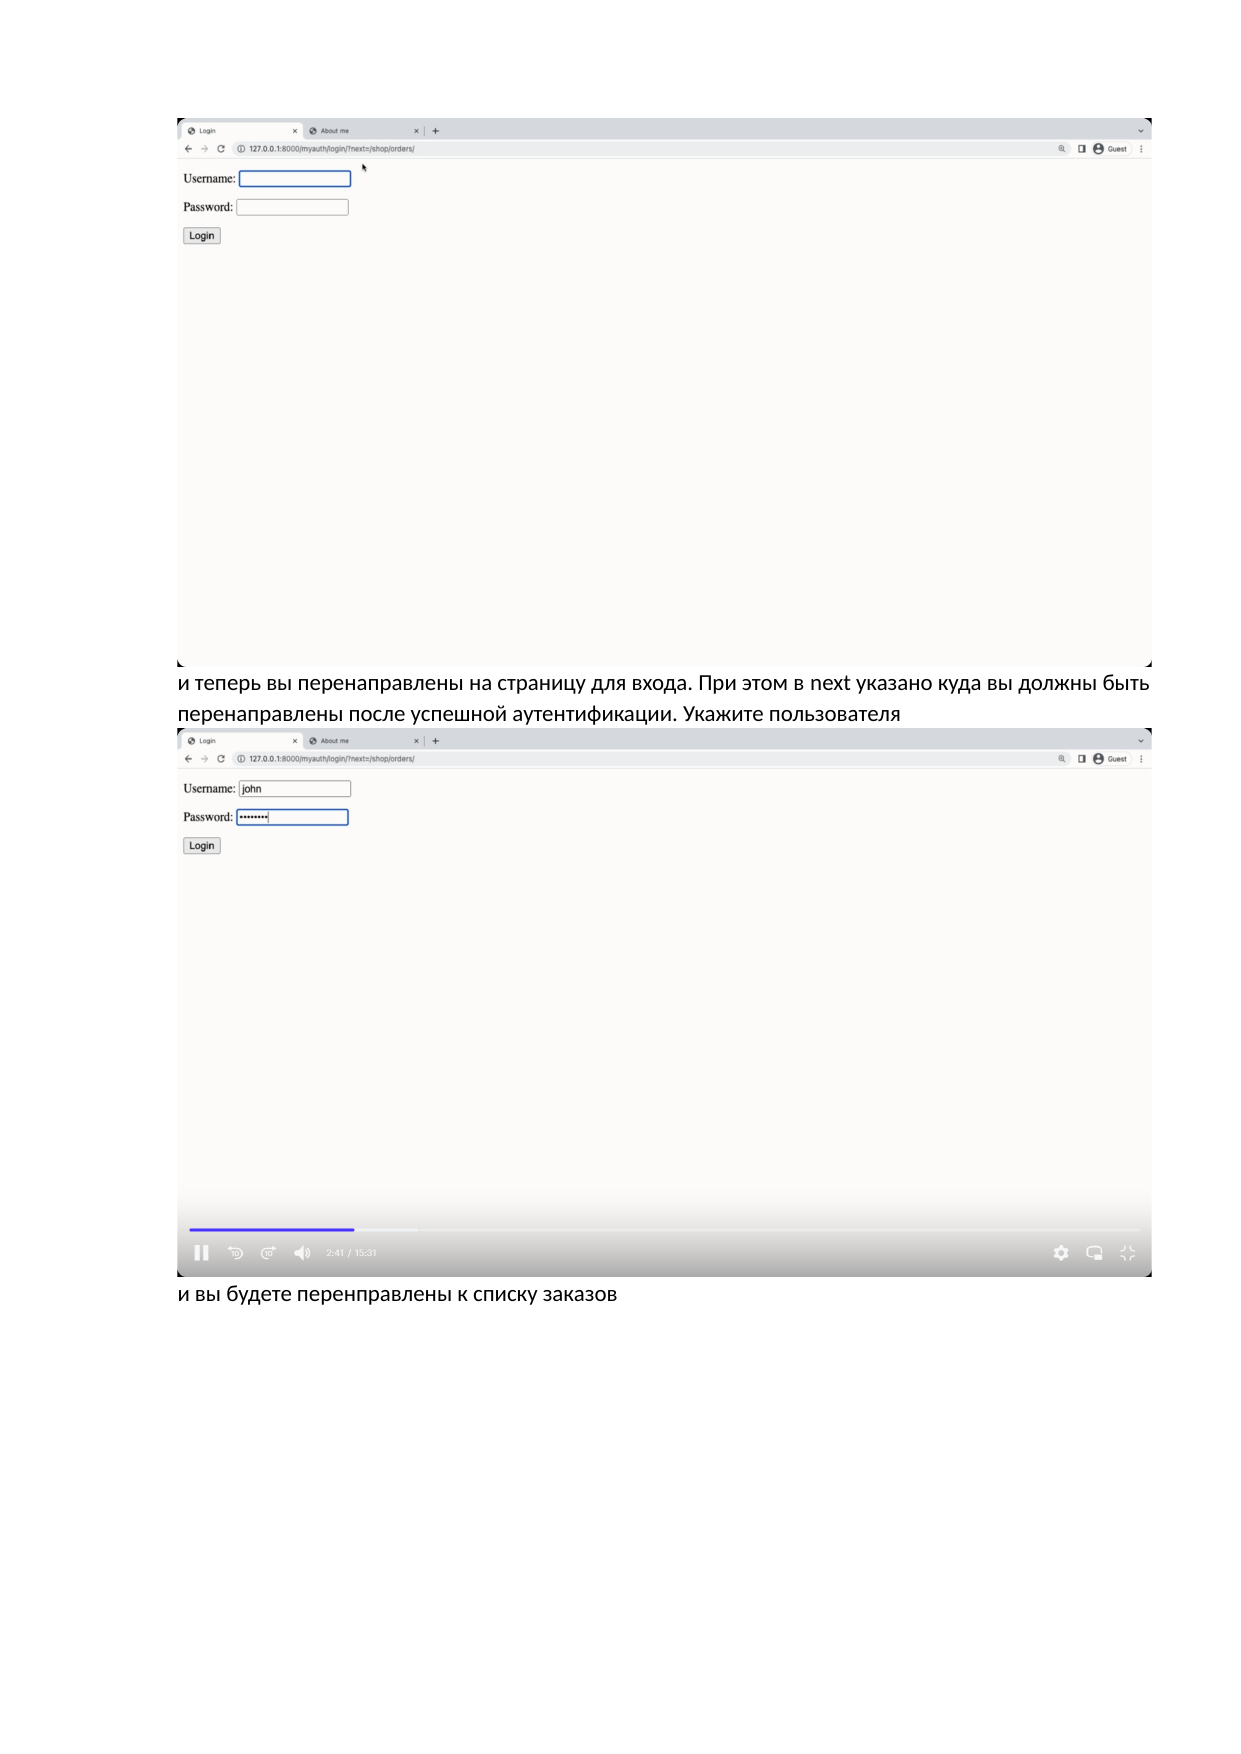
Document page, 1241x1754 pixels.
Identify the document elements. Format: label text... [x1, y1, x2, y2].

picture [177, 728, 1152, 1277]
picture [177, 118, 1152, 667]
